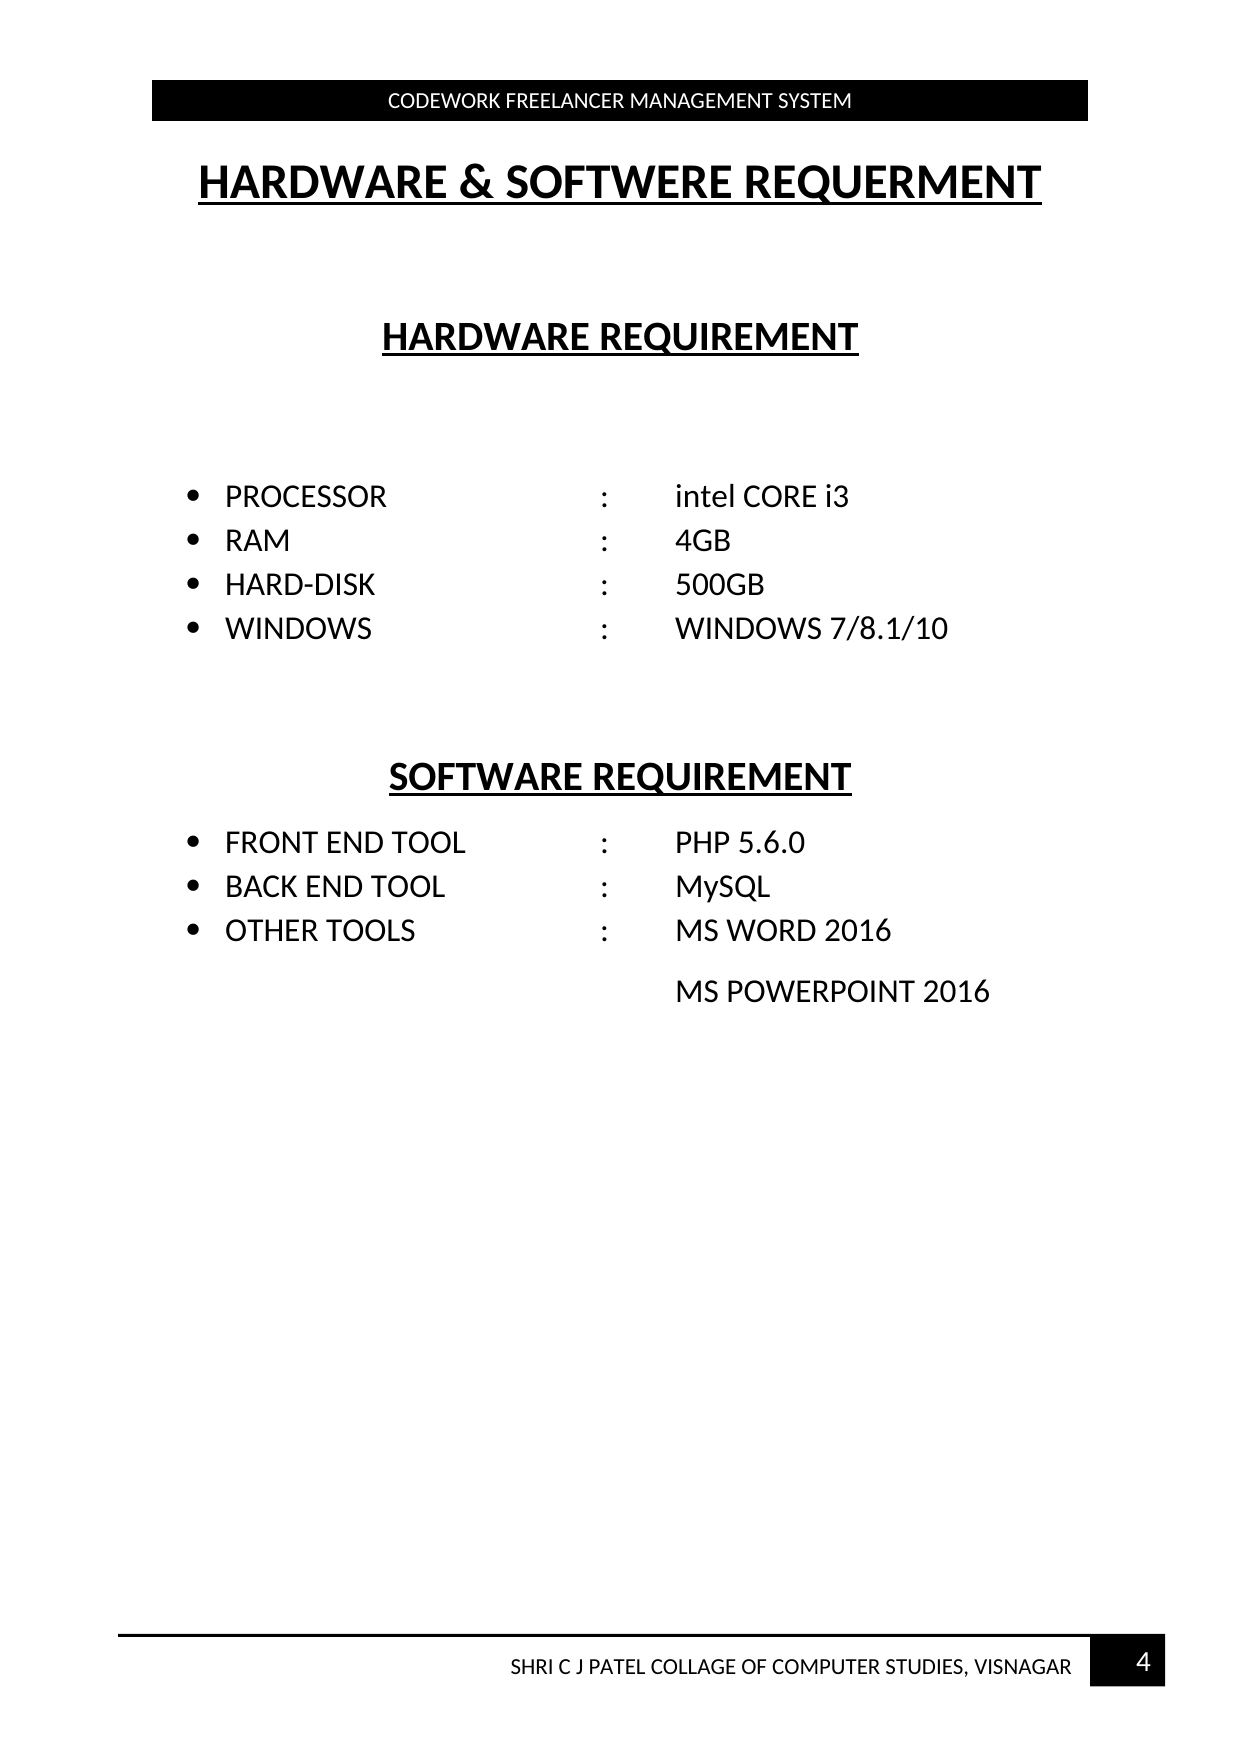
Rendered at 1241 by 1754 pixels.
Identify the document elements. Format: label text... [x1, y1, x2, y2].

text HARDWARE & SOFTWERE REQUERMENT [150, 150, 1090, 211]
text HARDWARE REQUIREMENT [150, 309, 1090, 360]
list RAM : 4GB [187, 519, 1090, 559]
list OTHER TOOLS : MS WORD 2016 [187, 909, 1090, 950]
list BACK END TOOL : MySQL [187, 865, 1090, 906]
list PROCESSOR : intel CORE i3 [187, 475, 1090, 516]
list HARD-DISK : 500GB [187, 563, 1090, 603]
text MS POWERPOINT 2016 [637, 970, 1090, 1011]
text SOFTWARE REQUIREMENT [150, 750, 1090, 801]
list FRONT END TOOL : PHP 5.6.0 [187, 821, 1090, 862]
list WINDOWS : WINDOWS 7/8.1/10 [187, 607, 1090, 647]
